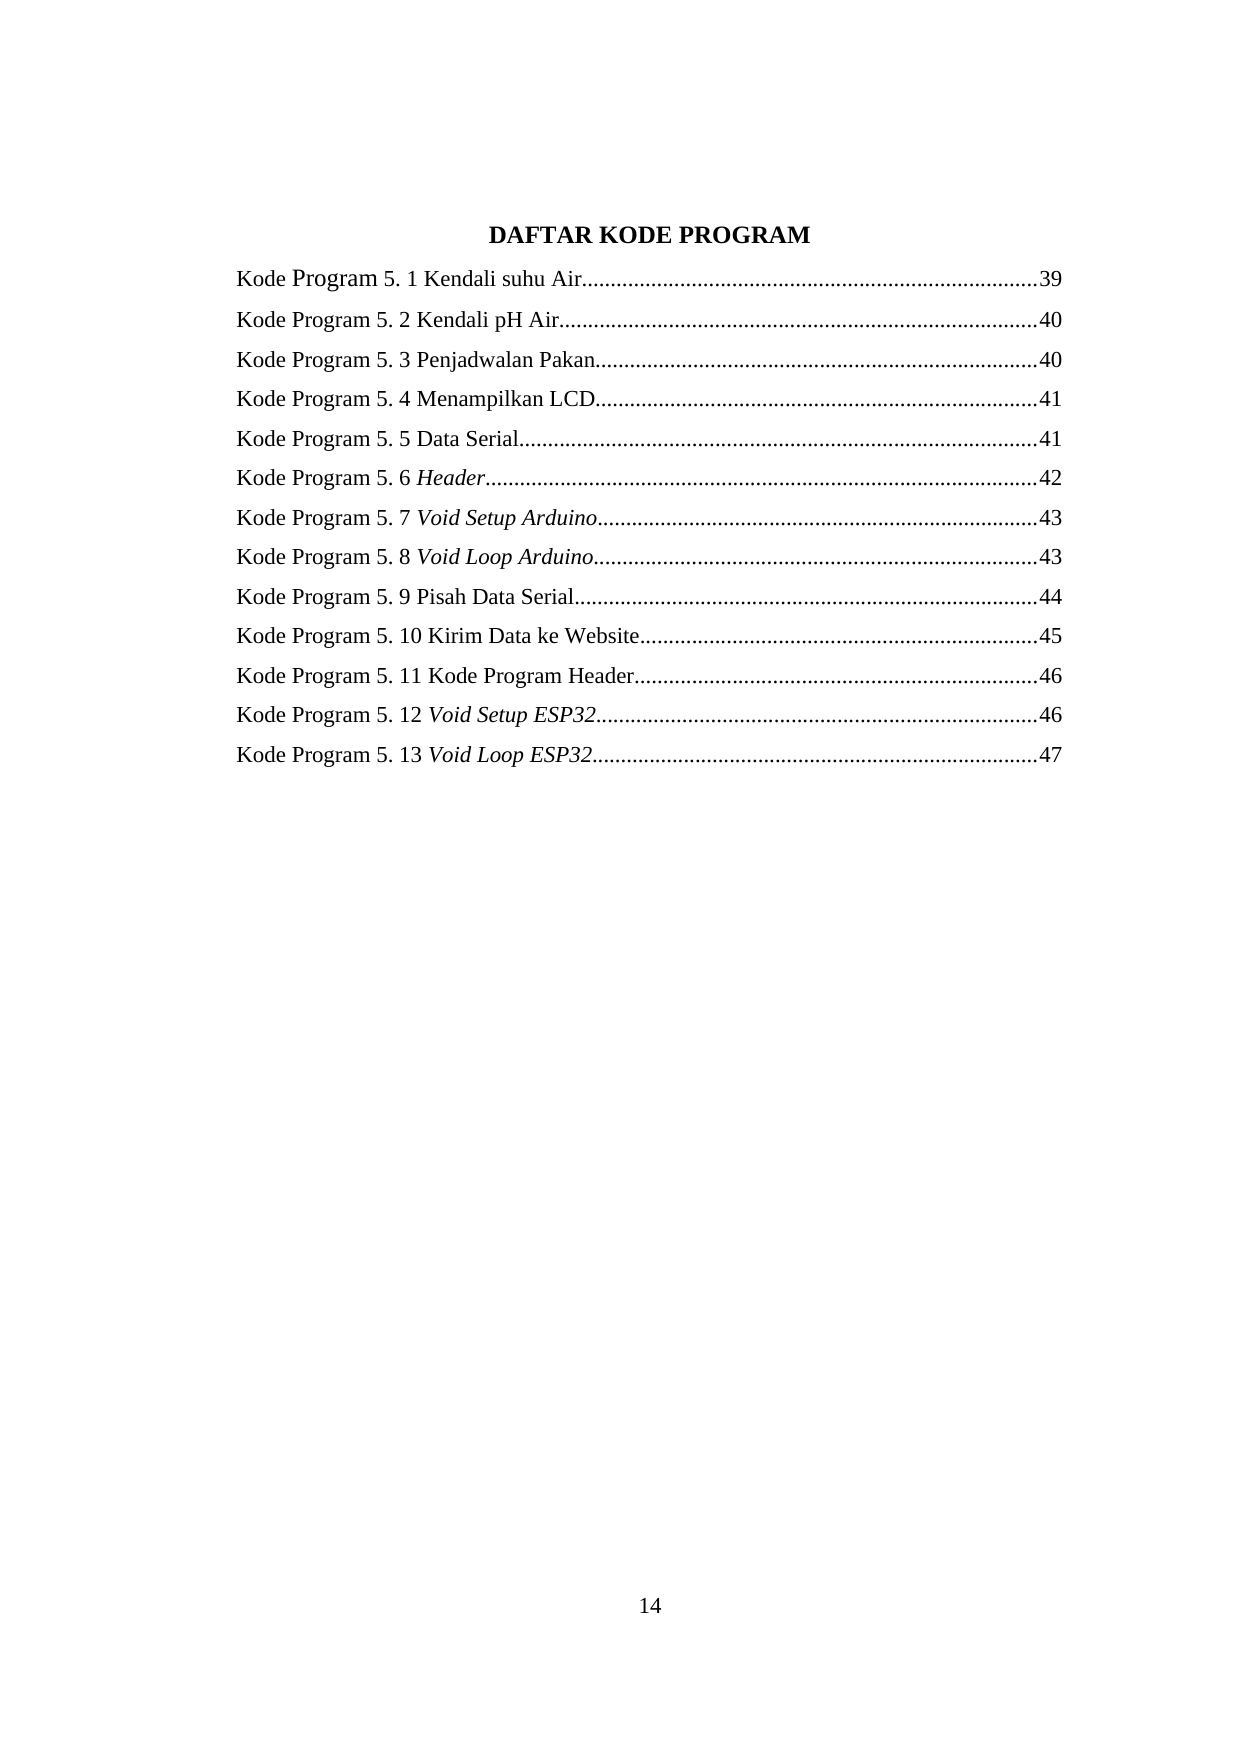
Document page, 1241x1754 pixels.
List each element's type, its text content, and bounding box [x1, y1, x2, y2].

text Kode Program 5. 9 Pisah Data Serial 44 [236, 583, 1063, 609]
text Kode Program 5. 13 Void Loop ESP32 47 [236, 741, 1063, 767]
text Kode Program 5. 2 Kendali pH Air 40 [236, 307, 1063, 333]
text Kode Program 5. 6 Header 42 [236, 464, 1063, 491]
text Kode Program 5. 5 Data Serial 41 [236, 425, 1063, 451]
text Kode Program 5. 11 Kode Program Header 46 [236, 662, 1063, 688]
text Kode Program 5. 8 Void Loop Arduino 43 [236, 543, 1063, 570]
text Kode Program 5. 4 Menampilkan LCD 41 [236, 386, 1063, 412]
text Kode Program 5. 7 Void Setup Arduino 43 [236, 504, 1063, 530]
text Kode Program 5. 10 Kirim Data ke Website 45 [236, 622, 1063, 649]
text Kode Program 5. 12 Void Setup ESP32 46 [236, 701, 1063, 728]
subtitle DAFTAR KODE PROGRAM [236, 220, 1063, 249]
text Kode Program 5. 3 Penjadwalan Pakan 40 [236, 346, 1063, 372]
text Kode Program 5. 1 Kendali suhu Air 39 [236, 263, 1063, 292]
